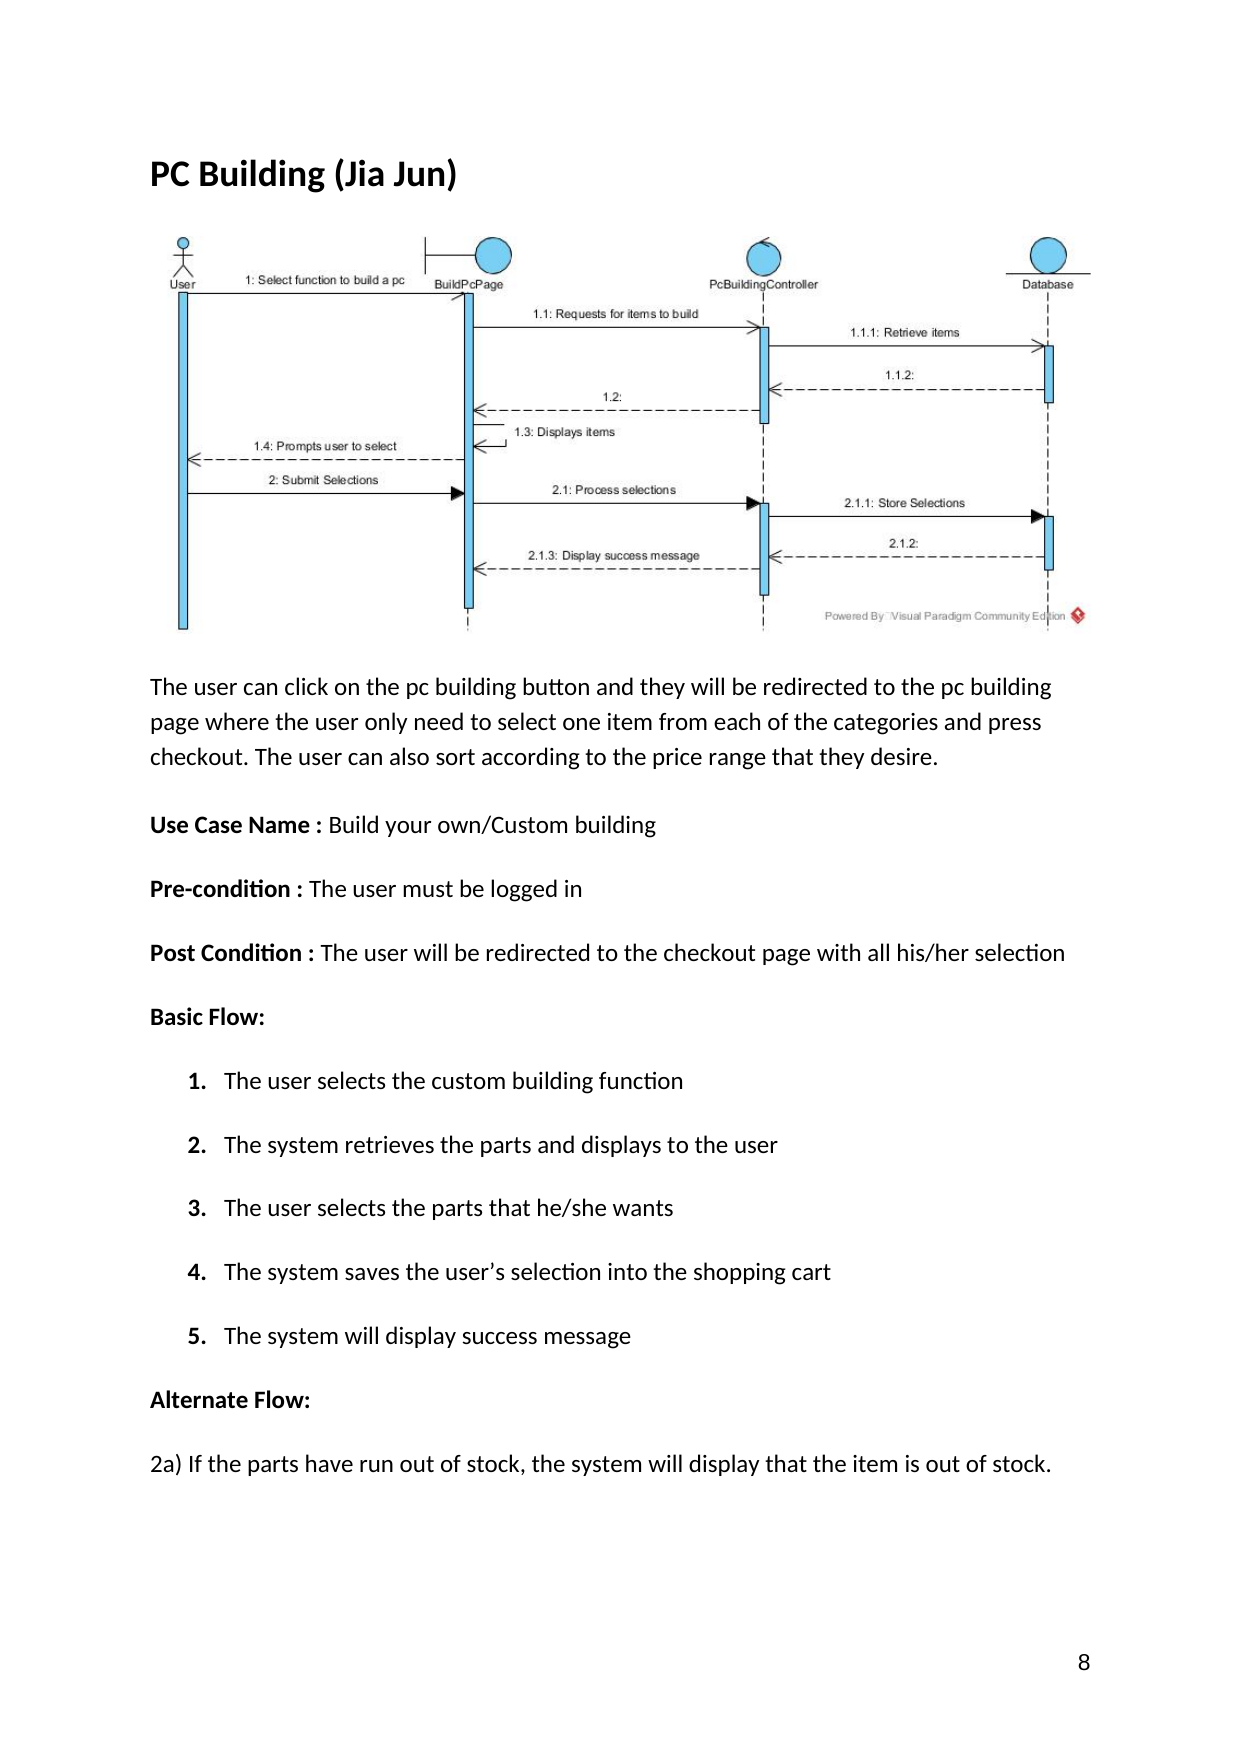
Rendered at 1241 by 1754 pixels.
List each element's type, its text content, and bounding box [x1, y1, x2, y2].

text PC Building (Jia Jun) [150, 150, 1090, 196]
text Use Case Name : Build your own/Custom building [150, 809, 1090, 840]
text 2a) If the parts have run out of stock, the system will display that the item is out of stock. [150, 1448, 1090, 1478]
text 1. The user selects the custom building function [187, 1065, 1090, 1095]
text 4. The system saves the user’s selection into the shopping cart [187, 1256, 1090, 1287]
text 2. The system retrieves the parts and displays to the user [187, 1129, 1090, 1159]
text 3. The user selects the parts that he/she wants [187, 1193, 1090, 1223]
text Basic Flow: [150, 1001, 1090, 1032]
text Pre-condition : The user must be logged in [150, 873, 1090, 904]
text Alternate Flow: [150, 1384, 1090, 1415]
text 5. The system will display success message [187, 1320, 1090, 1351]
text Post Condition : The user will be redirected to the checkout page with all his/her selection [150, 937, 1090, 968]
picture [150, 236, 1091, 634]
text The user can click on the pc building button and they will be redirected to the pc building page where the user only need to select one item from each of the categories and press checkout. The user can also sort according to the price range that they desire. [150, 671, 1090, 772]
